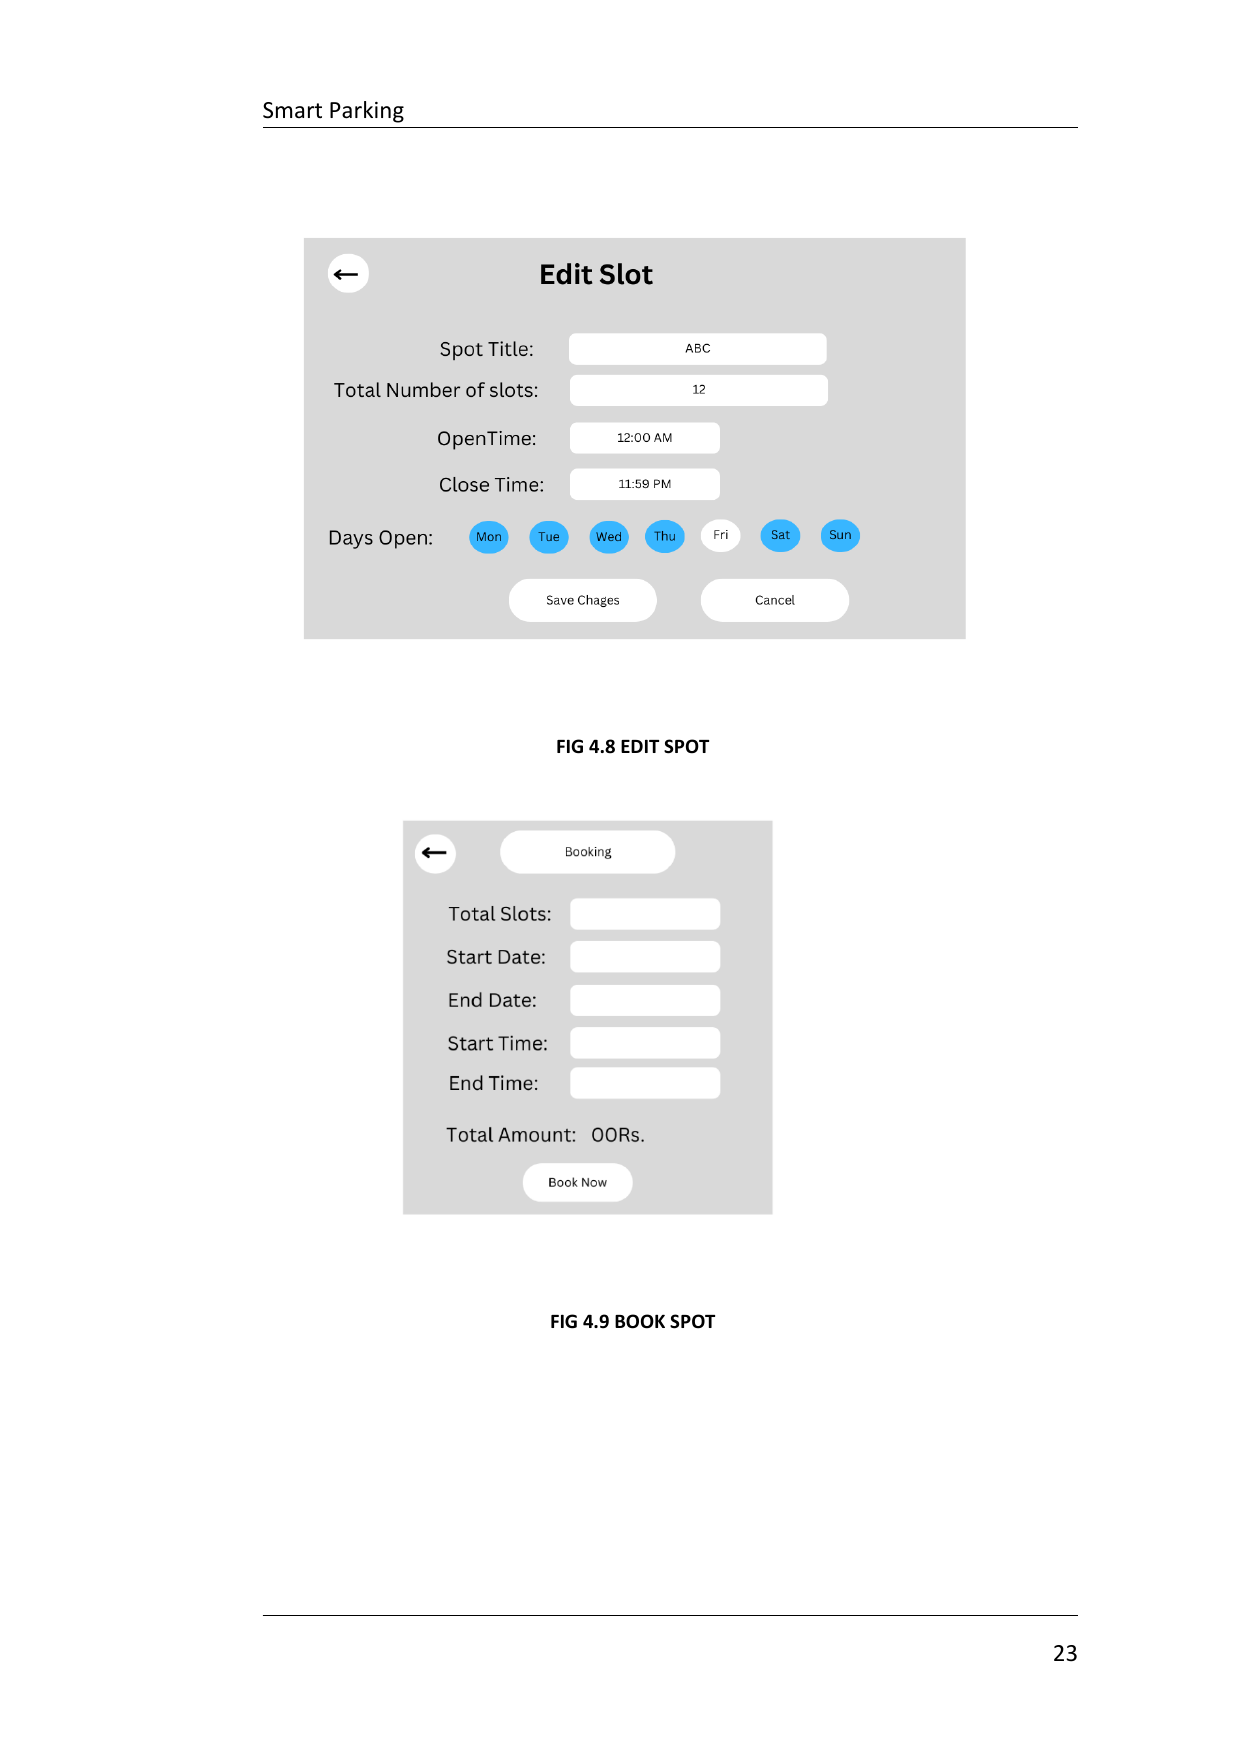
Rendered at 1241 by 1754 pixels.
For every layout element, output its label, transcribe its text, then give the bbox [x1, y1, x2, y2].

text fig 4.9 book spot [187, 1284, 1078, 1334]
picture [187, 771, 1078, 1272]
picture [187, 195, 1078, 696]
text fig 4.8 edit spot [187, 708, 1078, 758]
